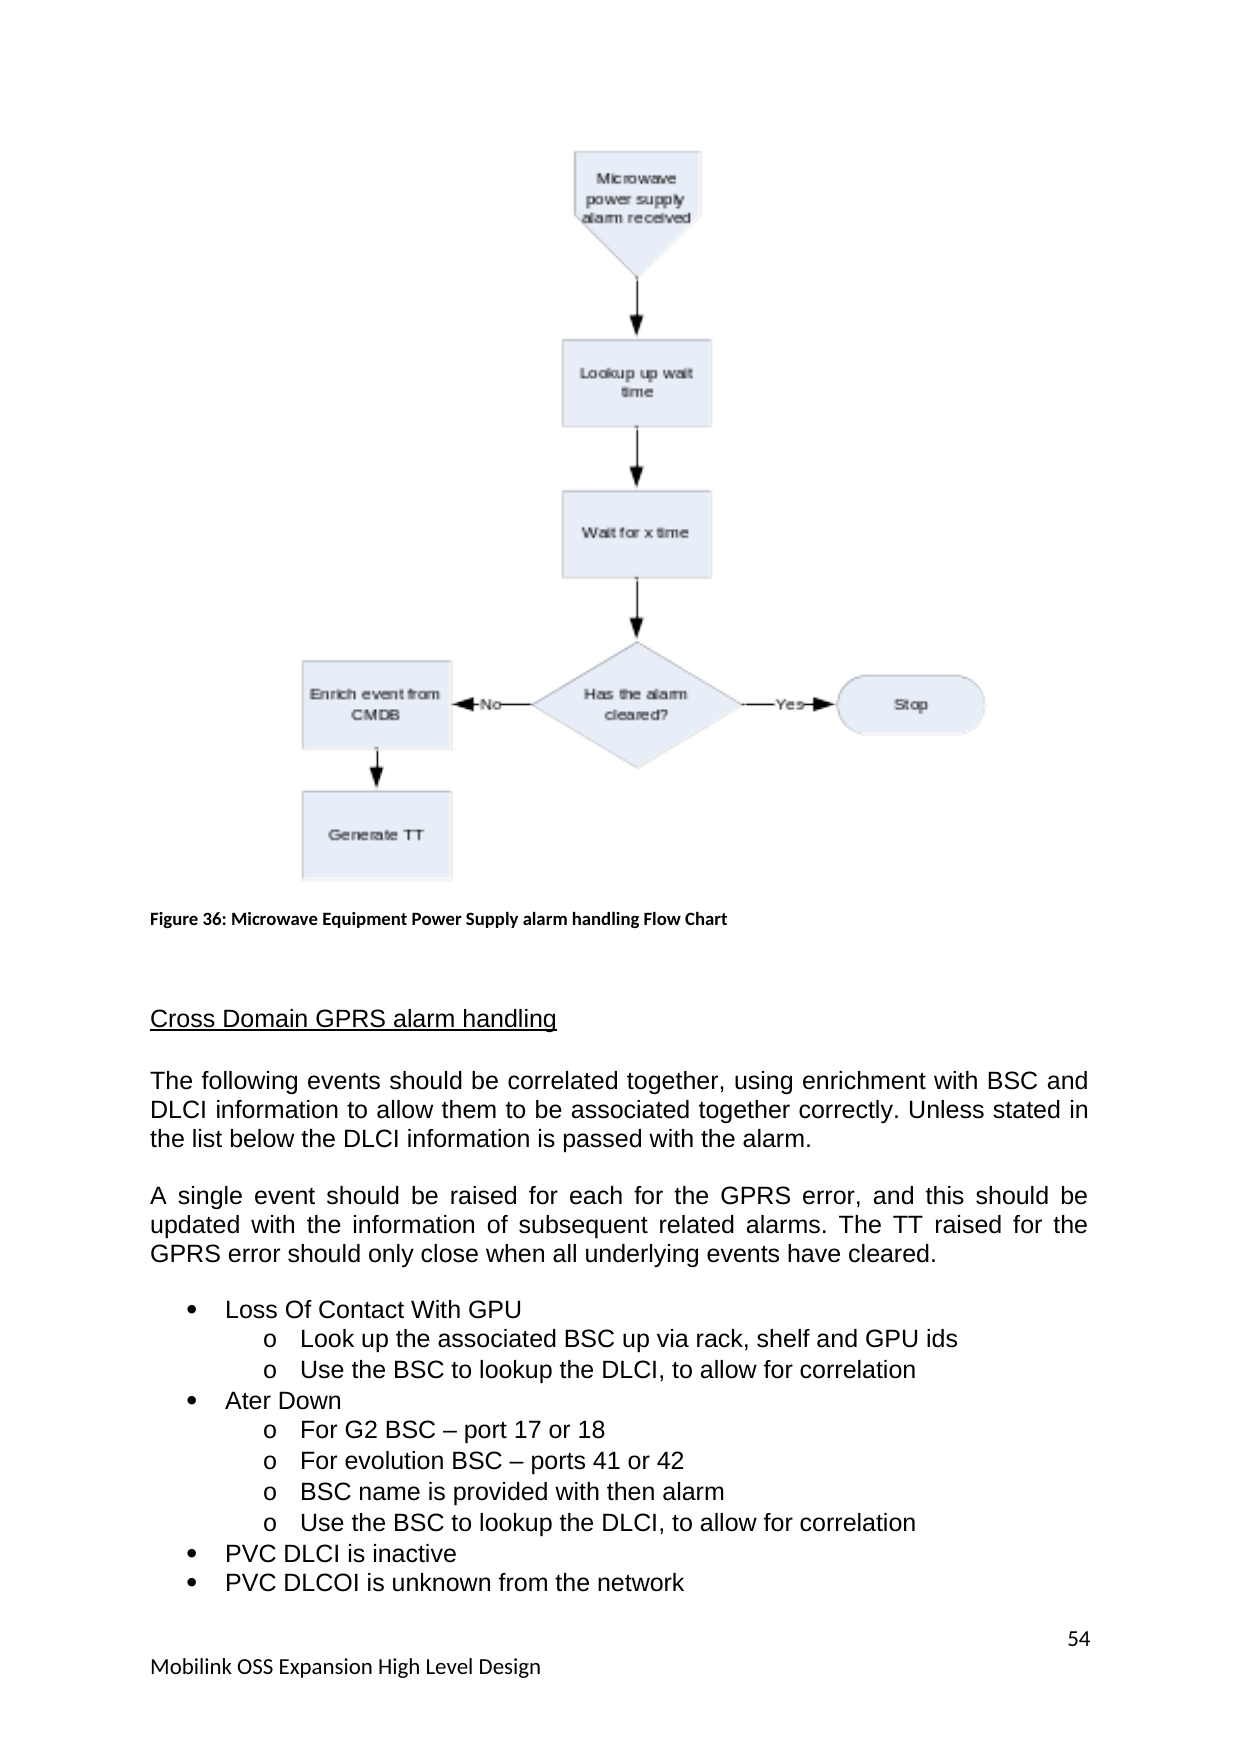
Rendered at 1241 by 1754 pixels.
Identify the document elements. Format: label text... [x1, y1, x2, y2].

list PVC DLCI is inactive [187, 1539, 1090, 1568]
list For G2 BSC – port 17 or 18 [262, 1415, 1090, 1446]
list For evolution BSC – ports 41 or 42 [262, 1446, 1090, 1477]
text A single event should be raised for each for the GPRS error, and this should be updated with the information of subsequent related alarms. The TT raised for the GPRS error should only close when all underlying events have cleared. [150, 1181, 1090, 1267]
list Ater Down [187, 1386, 1090, 1415]
list BSC name is provided with then alarm [262, 1477, 1090, 1508]
text The following events should be correlated together, using enrichment with BSC and DLCI information to allow them to be associated together correctly. Unless stated in the list below the DLCI information is passed with the alarm. [150, 1066, 1090, 1152]
list PVC DLCOI is unknown from the network [187, 1568, 1090, 1597]
subtitle Cross Domain GPRS alarm handling [150, 1004, 1090, 1033]
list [262, 1508, 1090, 1539]
list Use the BSC to lookup the DLCI, to allow for correlation [262, 1355, 1090, 1386]
text Figure 36: Microwave Equipment Power Supply alarm handling Flow Chart [150, 907, 1090, 930]
list Loss Of Contact With GPU [187, 1296, 1090, 1324]
list Look up the associated BSC up via rack, shelf and GPU ids [262, 1324, 1090, 1355]
